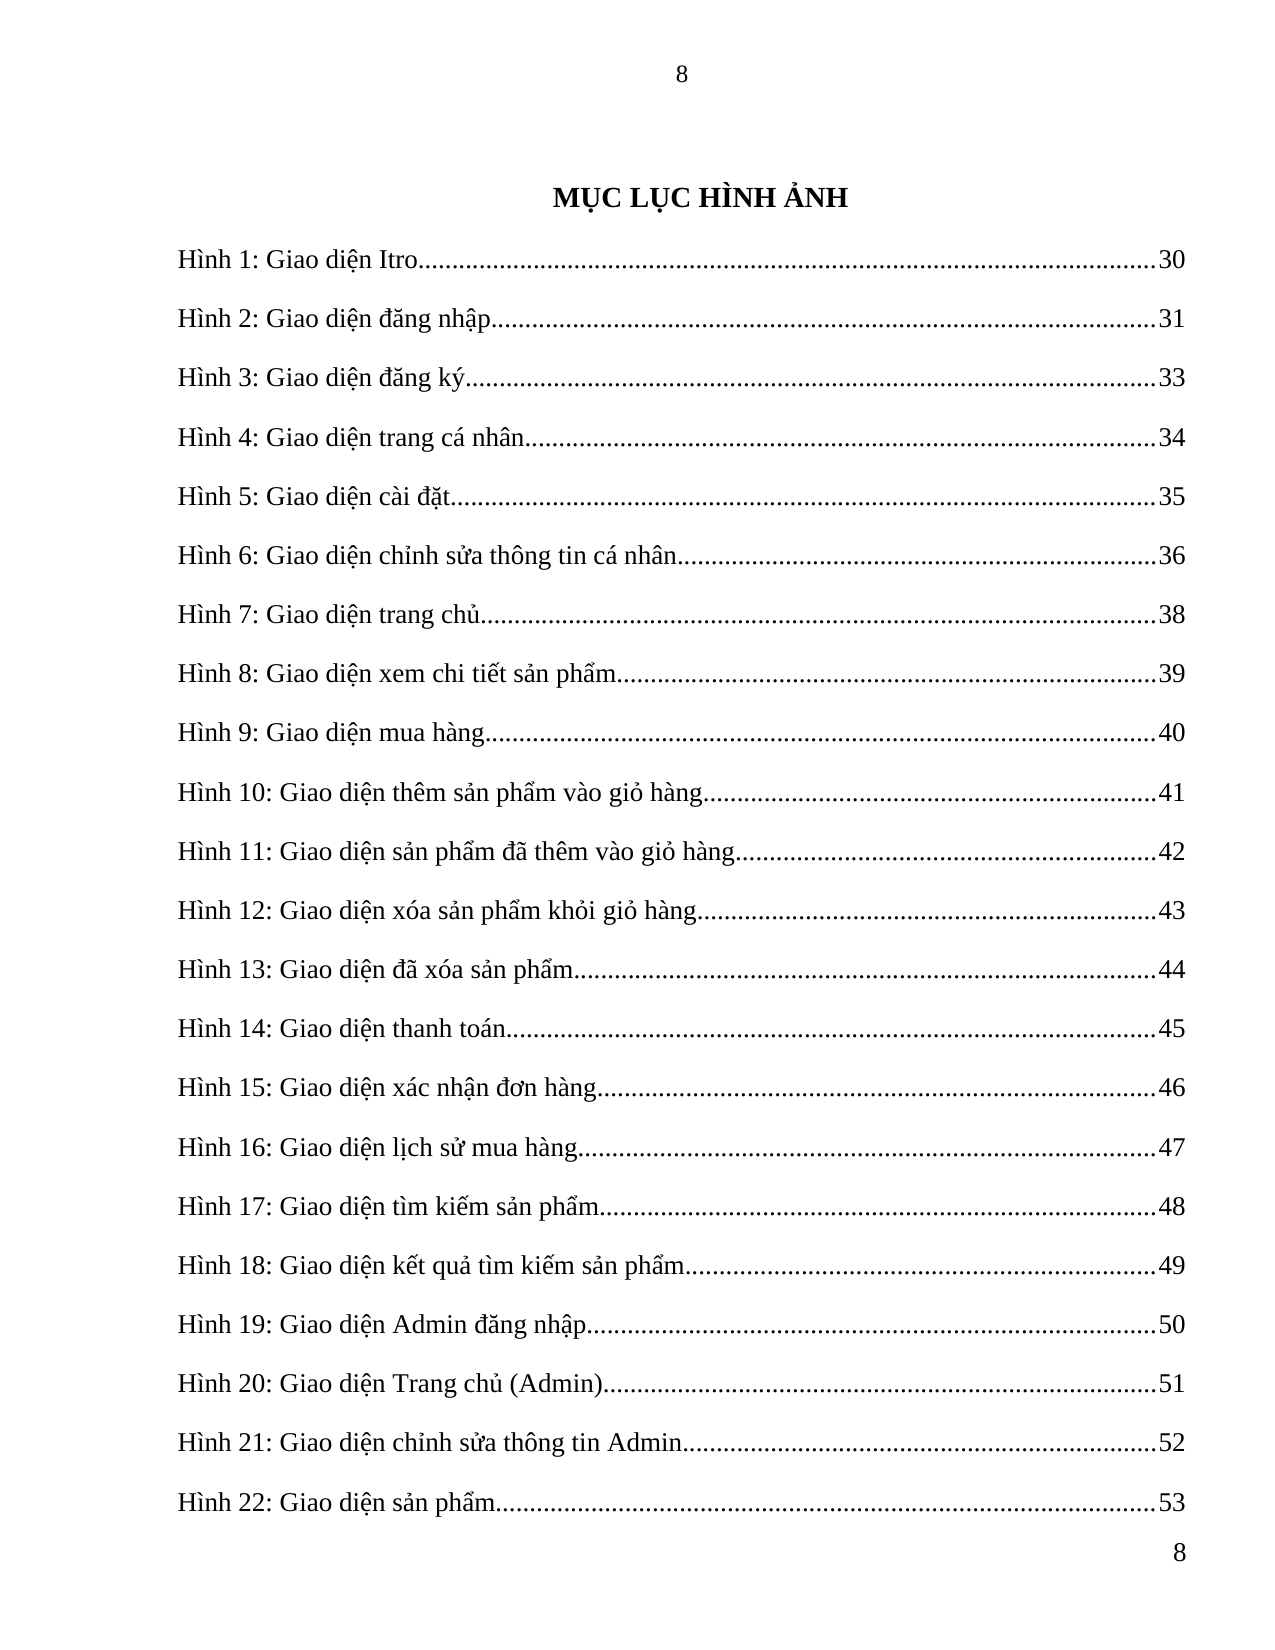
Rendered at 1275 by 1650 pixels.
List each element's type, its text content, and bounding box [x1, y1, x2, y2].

text Hình 22: Giao diện sản phẩm 53 [177, 1486, 1186, 1517]
text Hình 12: Giao diện xóa sản phẩm khỏi giỏ hàng 43 [177, 894, 1186, 925]
text Hình 4: Giao diện trang cá nhân 34 [177, 421, 1186, 452]
text Hình 7: Giao diện trang chủ 38 [177, 598, 1186, 629]
text Hình 13: Giao diện đã xóa sản phẩm 44 [177, 953, 1186, 984]
text Hình 3: Giao diện đăng ký 33 [177, 361, 1186, 393]
text Hình 1: Giao diện Itro 30 [177, 243, 1186, 274]
text Hình 2: Giao diện đăng nhập 31 [177, 302, 1186, 333]
text Hình 8: Giao diện xem chi tiết sản phẩm 39 [177, 657, 1186, 688]
text Hình 14: Giao diện thanh toán 45 [177, 1012, 1186, 1043]
text Hình 6: Giao diện chỉnh sửa thông tin cá nhân 36 [177, 539, 1186, 570]
text Hình 9: Giao diện mua hàng 40 [177, 716, 1186, 748]
text Hình 11: Giao diện sản phẩm đã thêm vào giỏ hàng 42 [177, 835, 1186, 866]
text Hình 19: Giao diện Admin đăng nhập 50 [177, 1308, 1186, 1339]
text Hình 20: Giao diện Trang chủ (Admin) 51 [177, 1367, 1186, 1398]
text Hình 5: Giao diện cài đặt 35 [177, 480, 1186, 511]
text Hình 15: Giao diện xác nhận đơn hàng 46 [177, 1071, 1186, 1103]
text Hình 18: Giao diện kết quả tìm kiếm sản phẩm 49 [177, 1249, 1186, 1280]
text Hình 17: Giao diện tìm kiếm sản phẩm 48 [177, 1190, 1186, 1221]
text Hình 16: Giao diện lịch sử mua hàng 47 [177, 1131, 1186, 1162]
text Hình 10: Giao diện thêm sản phẩm vào giỏ hàng 41 [177, 776, 1186, 807]
text Hình 21: Giao diện chỉnh sửa thông tin Admin 52 [177, 1426, 1186, 1458]
text MỤC LỤC HÌNH ẢNH [177, 180, 1186, 214]
